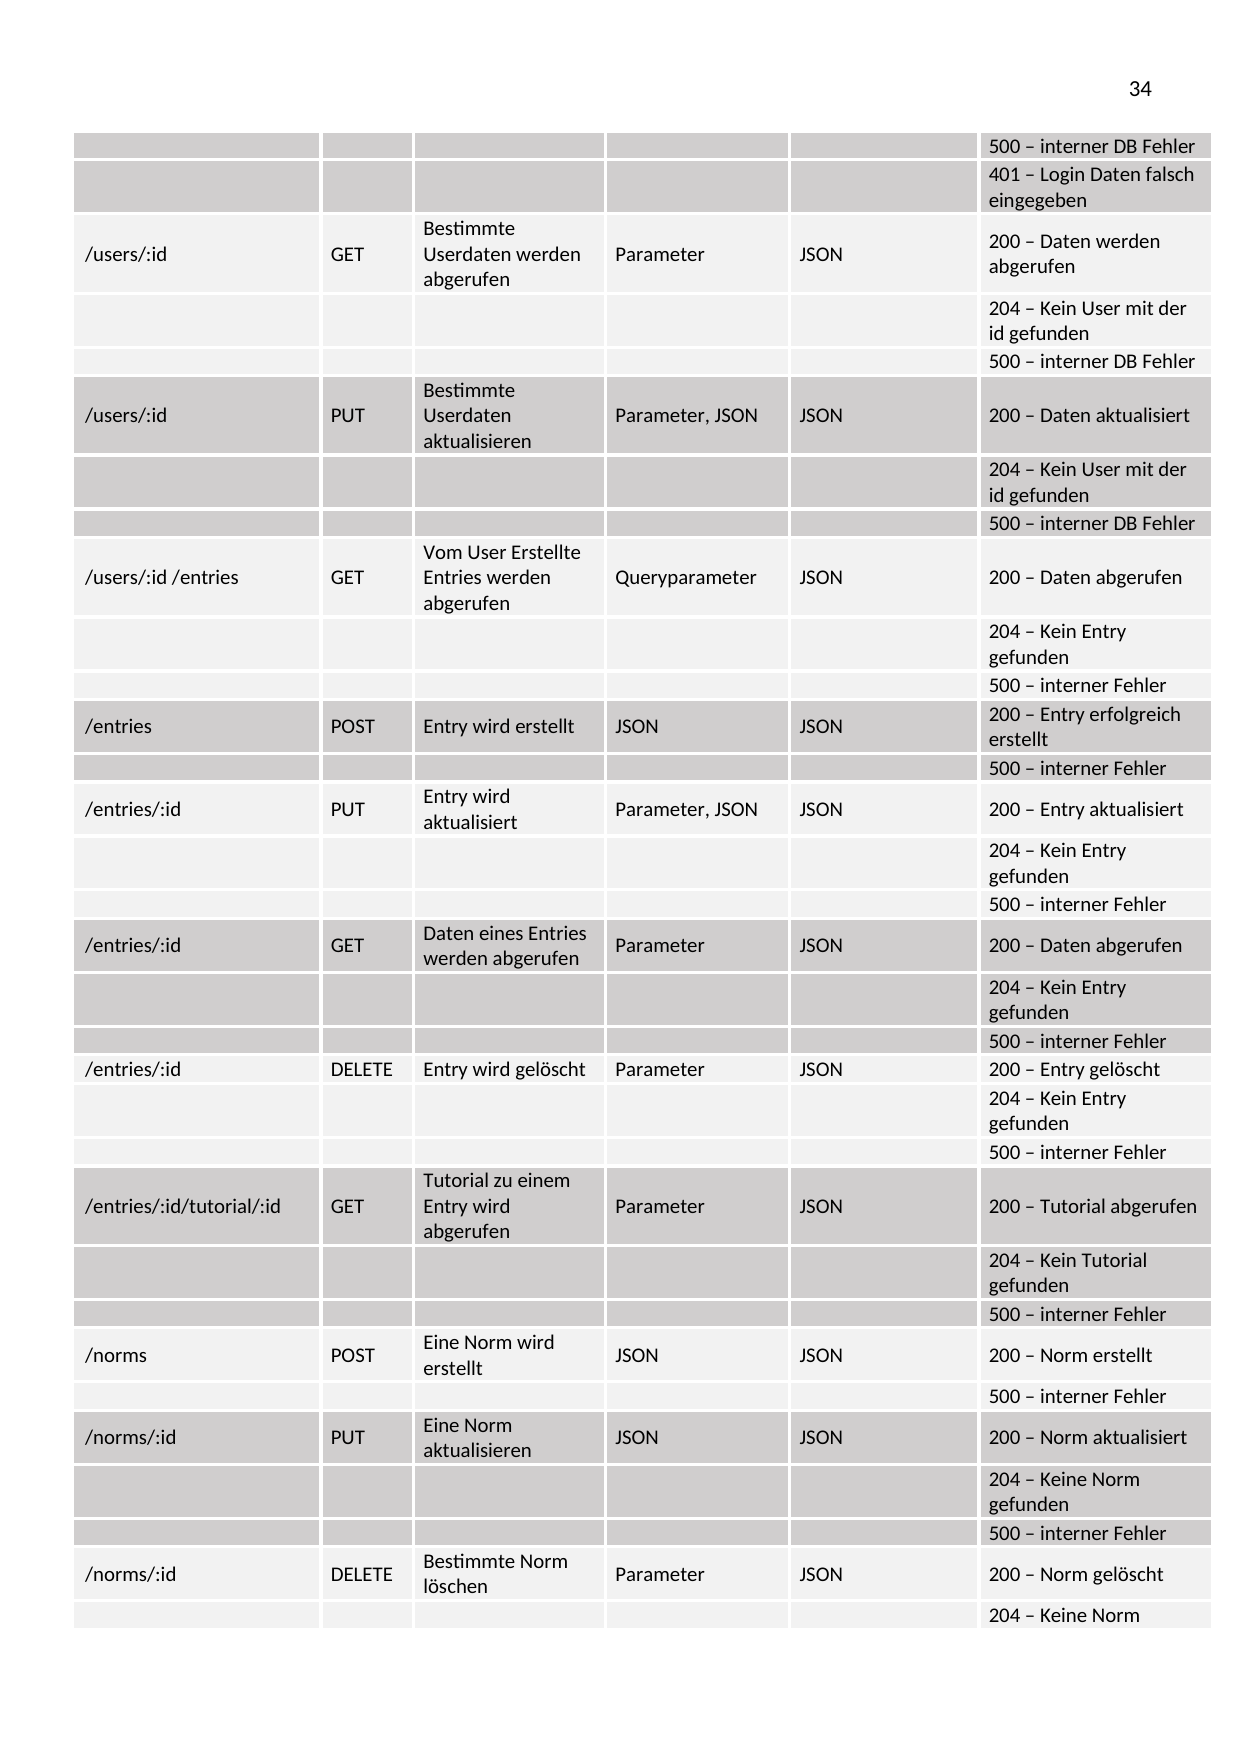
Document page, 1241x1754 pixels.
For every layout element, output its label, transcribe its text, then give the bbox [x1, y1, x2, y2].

table_cell [607, 1028, 788, 1053]
table_cell JSON [791, 701, 977, 752]
table_cell [323, 1383, 412, 1409]
table_cell Bestimmte Userdaten aktualisieren [415, 377, 604, 453]
table_cell 204 – Kein Entry gefunden [981, 1085, 1211, 1136]
table_cell 500 – interner Fehler [981, 891, 1211, 917]
table_cell [415, 1139, 604, 1164]
table_cell [74, 295, 319, 346]
table_cell 200 – Entry aktualisiert [981, 784, 1211, 834]
table_cell [415, 755, 604, 780]
table_cell 401 – Login Daten falsch eingegeben [981, 161, 1211, 212]
table_cell /norms/:id [74, 1412, 319, 1463]
table_cell [791, 755, 977, 780]
table_cell [74, 838, 319, 888]
table_cell [323, 619, 412, 669]
table_cell [607, 838, 788, 888]
table_cell [415, 133, 604, 158]
table_cell 200 – Daten abgerufen [981, 539, 1211, 615]
table_cell [323, 1028, 412, 1053]
table_cell 200 – Daten werden abgerufen [981, 215, 1211, 292]
table_cell JSON [791, 377, 977, 453]
table_cell [415, 511, 604, 536]
table_cell [415, 673, 604, 698]
table_cell [323, 1085, 412, 1136]
table_cell [323, 133, 412, 158]
table_cell JSON [607, 1329, 788, 1380]
table_cell [607, 511, 788, 536]
table_cell [415, 1247, 604, 1298]
table_cell PUT [323, 784, 412, 834]
table_cell DELETE [323, 1056, 412, 1082]
table_cell [607, 1520, 788, 1545]
table_cell 500 – interner Fehler [981, 1139, 1211, 1164]
table_cell [791, 349, 977, 374]
table_cell JSON [791, 1168, 977, 1244]
table_cell [607, 1301, 788, 1326]
table_cell 200 – Daten abgerufen [981, 920, 1211, 971]
table_cell [74, 1247, 319, 1298]
table_cell 204 – Kein User mit der id gefunden [981, 295, 1211, 346]
table_cell [607, 891, 788, 917]
table_cell [415, 891, 604, 917]
table_cell Entry wird gelöscht [415, 1056, 604, 1082]
table_cell Entry wird aktualisiert [415, 784, 604, 834]
table_cell [415, 1520, 604, 1545]
table_cell GET [323, 215, 412, 292]
table_cell JSON [791, 784, 977, 834]
table_cell 500 – interner DB Fehler [981, 349, 1211, 374]
table_cell Parameter, JSON [607, 784, 788, 834]
table_cell 200 – Tutorial abgerufen [981, 1168, 1211, 1244]
table_cell [607, 133, 788, 158]
table_cell JSON [791, 920, 977, 971]
table_cell JSON [791, 1056, 977, 1082]
table_cell [74, 619, 319, 669]
table_cell [74, 161, 319, 212]
table_cell [415, 1602, 604, 1628]
table_cell [415, 161, 604, 212]
table_cell /users/:id [74, 215, 319, 292]
table_cell [415, 1085, 604, 1136]
table_cell [791, 1602, 977, 1628]
table_cell [607, 161, 788, 212]
table_cell 500 – interner Fehler [981, 1520, 1211, 1545]
table_cell [74, 457, 319, 507]
table_cell GET [323, 539, 412, 615]
table_cell [415, 838, 604, 888]
table_cell [74, 1602, 319, 1628]
table_cell [791, 1383, 977, 1409]
table_cell [607, 457, 788, 507]
table_cell [323, 974, 412, 1025]
table_cell [74, 1383, 319, 1409]
table_cell Parameter [607, 1056, 788, 1082]
table_cell [415, 349, 604, 374]
table_cell [415, 1301, 604, 1326]
table_cell Parameter, JSON [607, 377, 788, 453]
table_cell [74, 891, 319, 917]
table_cell [607, 673, 788, 698]
table_cell /entries [74, 701, 319, 752]
table_cell [415, 295, 604, 346]
table_cell Parameter [607, 1168, 788, 1244]
table_cell 204 – Kein Entry gefunden [981, 974, 1211, 1025]
table_cell 204 – Kein Entry gefunden [981, 838, 1211, 888]
table_cell JSON [791, 215, 977, 292]
table_cell [74, 1085, 319, 1136]
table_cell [981, 1602, 1211, 1628]
table_cell [323, 1139, 412, 1164]
table_cell 200 – Norm erstellt [981, 1329, 1211, 1380]
table_cell PUT [323, 377, 412, 453]
table_cell Queryparameter [607, 539, 788, 615]
table_cell POST [323, 1329, 412, 1380]
table_cell [74, 349, 319, 374]
table_cell 200 – Norm gelöscht [981, 1548, 1211, 1599]
table_cell Daten eines Entries werden abgerufen [415, 920, 604, 971]
table_cell [791, 457, 977, 507]
table_cell [323, 457, 412, 507]
table_cell [323, 349, 412, 374]
table_cell [74, 511, 319, 536]
table_cell [74, 974, 319, 1025]
table_cell [791, 891, 977, 917]
table_cell [791, 1466, 977, 1517]
table_cell [323, 161, 412, 212]
table_cell /users/:id /entries [74, 539, 319, 615]
table_cell Entry wird erstellt [415, 701, 604, 752]
table_cell Parameter [607, 1548, 788, 1599]
table_cell [415, 1028, 604, 1053]
table_cell JSON [607, 1412, 788, 1463]
table_cell 500 – interner Fehler [981, 673, 1211, 698]
table_cell /norms [74, 1329, 319, 1380]
table_cell [323, 1602, 412, 1628]
table_cell JSON [607, 701, 788, 752]
table_cell [791, 295, 977, 346]
table_cell [607, 974, 788, 1025]
table_cell [607, 619, 788, 669]
table_cell [791, 511, 977, 536]
table_cell [791, 673, 977, 698]
table_cell /entries/:id [74, 920, 319, 971]
table_cell /entries/:id/tutorial/:id [74, 1168, 319, 1244]
table_cell [791, 838, 977, 888]
table_cell [607, 1383, 788, 1409]
table_cell [791, 974, 977, 1025]
table_cell 500 – interner DB Fehler [981, 133, 1211, 158]
table_cell [607, 1466, 788, 1517]
table_cell 500 – interner Fehler [981, 755, 1211, 780]
table_cell [791, 1028, 977, 1053]
table_cell Vom User Erstellte Entries werden abgerufen [415, 539, 604, 615]
table_cell [415, 457, 604, 507]
table_cell [791, 133, 977, 158]
table_cell [323, 1247, 412, 1298]
table_cell [415, 619, 604, 669]
table_cell [607, 1085, 788, 1136]
table_cell Bestimmte Userdaten werden abgerufen [415, 215, 604, 292]
table_cell 204 – Kein Entry gefunden [981, 619, 1211, 669]
table_cell Parameter [607, 920, 788, 971]
table_cell [607, 1139, 788, 1164]
table_cell DELETE [323, 1548, 412, 1599]
table_cell [791, 1247, 977, 1298]
table_cell [323, 295, 412, 346]
table_cell [323, 673, 412, 698]
table_cell JSON [791, 1412, 977, 1463]
table_cell [323, 1301, 412, 1326]
table_cell /users/:id [74, 377, 319, 453]
table_cell 200 – Entry gelöscht [981, 1056, 1211, 1082]
table_cell [323, 1466, 412, 1517]
table_cell [74, 1301, 319, 1326]
table_cell [74, 673, 319, 698]
table_cell [791, 619, 977, 669]
table_cell 500 – interner Fehler [981, 1383, 1211, 1409]
table_cell [74, 1520, 319, 1545]
table_cell [791, 1520, 977, 1545]
table_cell [323, 1520, 412, 1545]
table_cell 200 – Entry erfolgreich erstellt [981, 701, 1211, 752]
table_cell [607, 755, 788, 780]
table_cell [791, 161, 977, 212]
table_cell [791, 1085, 977, 1136]
table_cell [791, 1301, 977, 1326]
table_cell 200 – Norm aktualisiert [981, 1412, 1211, 1463]
table_cell GET [323, 1168, 412, 1244]
table_cell 200 – Daten aktualisiert [981, 377, 1211, 453]
table_cell 204 – Kein User mit der id gefunden [981, 457, 1211, 507]
table_cell /norms/:id [74, 1548, 319, 1599]
table_cell [607, 1602, 788, 1628]
table_cell [415, 974, 604, 1025]
table_cell [607, 349, 788, 374]
table_cell [323, 891, 412, 917]
table_cell Eine Norm wird erstellt [415, 1329, 604, 1380]
table_cell JSON [791, 1329, 977, 1380]
table_cell GET [323, 920, 412, 971]
table_cell [607, 295, 788, 346]
table_cell [791, 1139, 977, 1164]
table_cell 500 – interner DB Fehler [981, 511, 1211, 536]
table_cell [415, 1383, 604, 1409]
table_cell [74, 133, 319, 158]
table_cell [323, 838, 412, 888]
table_cell Eine Norm aktualisieren [415, 1412, 604, 1463]
table_cell [74, 755, 319, 780]
table_cell PUT [323, 1412, 412, 1463]
table_cell [415, 1466, 604, 1517]
table_cell /entries/:id [74, 1056, 319, 1082]
table_cell 204 – Kein Tutorial gefunden [981, 1247, 1211, 1298]
table_cell [607, 1247, 788, 1298]
table_cell POST [323, 701, 412, 752]
table_cell 500 – interner Fehler [981, 1028, 1211, 1053]
table_cell Parameter [607, 215, 788, 292]
table_cell [323, 755, 412, 780]
table_cell [323, 511, 412, 536]
table_cell [74, 1028, 319, 1053]
table_cell Bestimmte Norm löschen [415, 1548, 604, 1599]
table_cell Tutorial zu einem Entry wird abgerufen [415, 1168, 604, 1244]
table_cell /entries/:id [74, 784, 319, 834]
table_cell 204 – Keine Norm gefunden [981, 1466, 1211, 1517]
table_cell JSON [791, 539, 977, 615]
table_cell [74, 1466, 319, 1517]
table_cell 500 – interner Fehler [981, 1301, 1211, 1326]
table_cell [74, 1139, 319, 1164]
table_cell JSON [791, 1548, 977, 1599]
